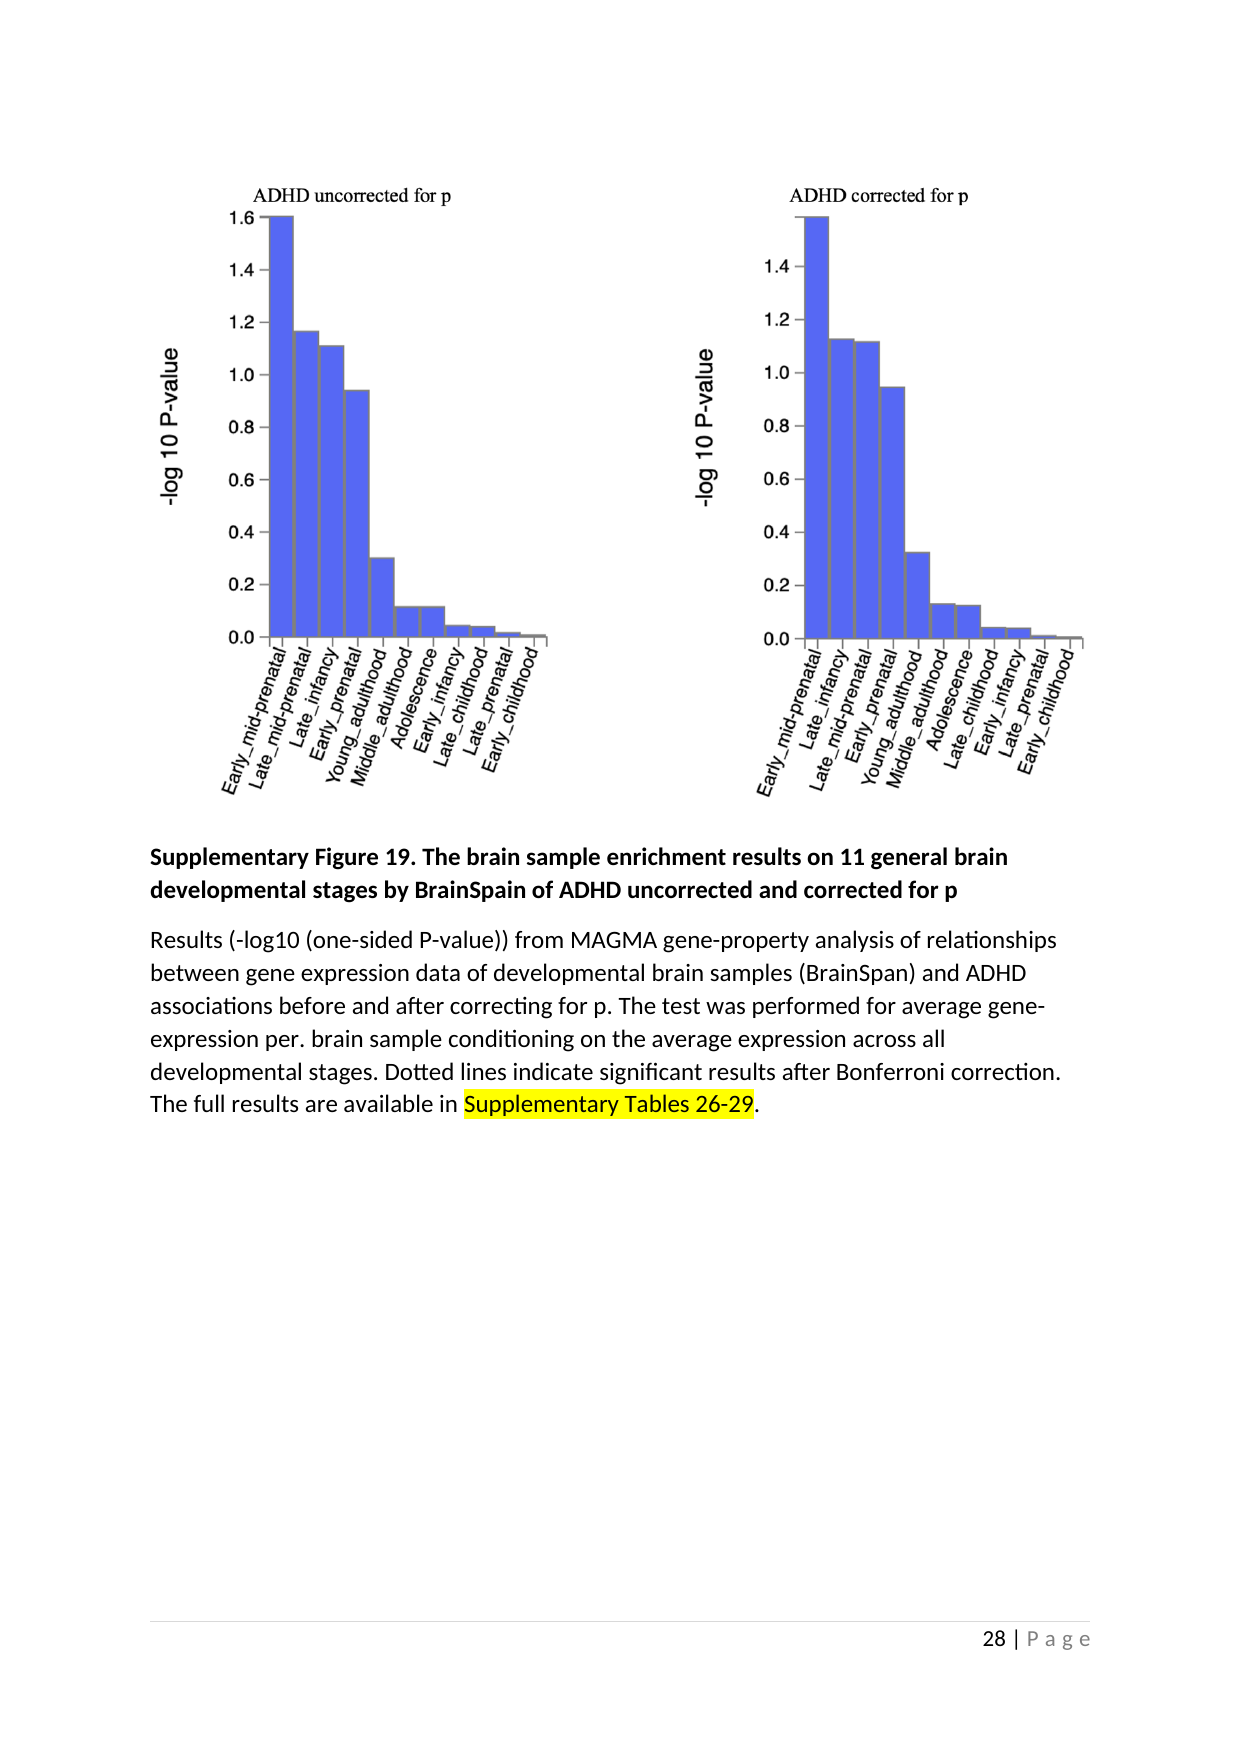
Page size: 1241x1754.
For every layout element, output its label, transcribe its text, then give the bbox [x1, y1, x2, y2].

picture [150, 182, 1091, 807]
text Supplementary Figure 19. The brain sample enrichment results on 11 general brain developmental stages by BrainSpain of ADHD uncorrected and corrected for p [150, 841, 1090, 905]
text Results (-log10 (one-sided P-value)) from MAGMA gene-property analysis of relationships between gene expression data of developmental brain samples (BrainSpan) and ADHD associations before and after correcting for p. The test was performed for average gene-expression per. brain sample conditioning on the average expression across all developmental stages. Dotted lines indicate significant results after Bonferroni correction. The full results are available in Supplementary Tables 26-29. [150, 924, 1090, 1119]
